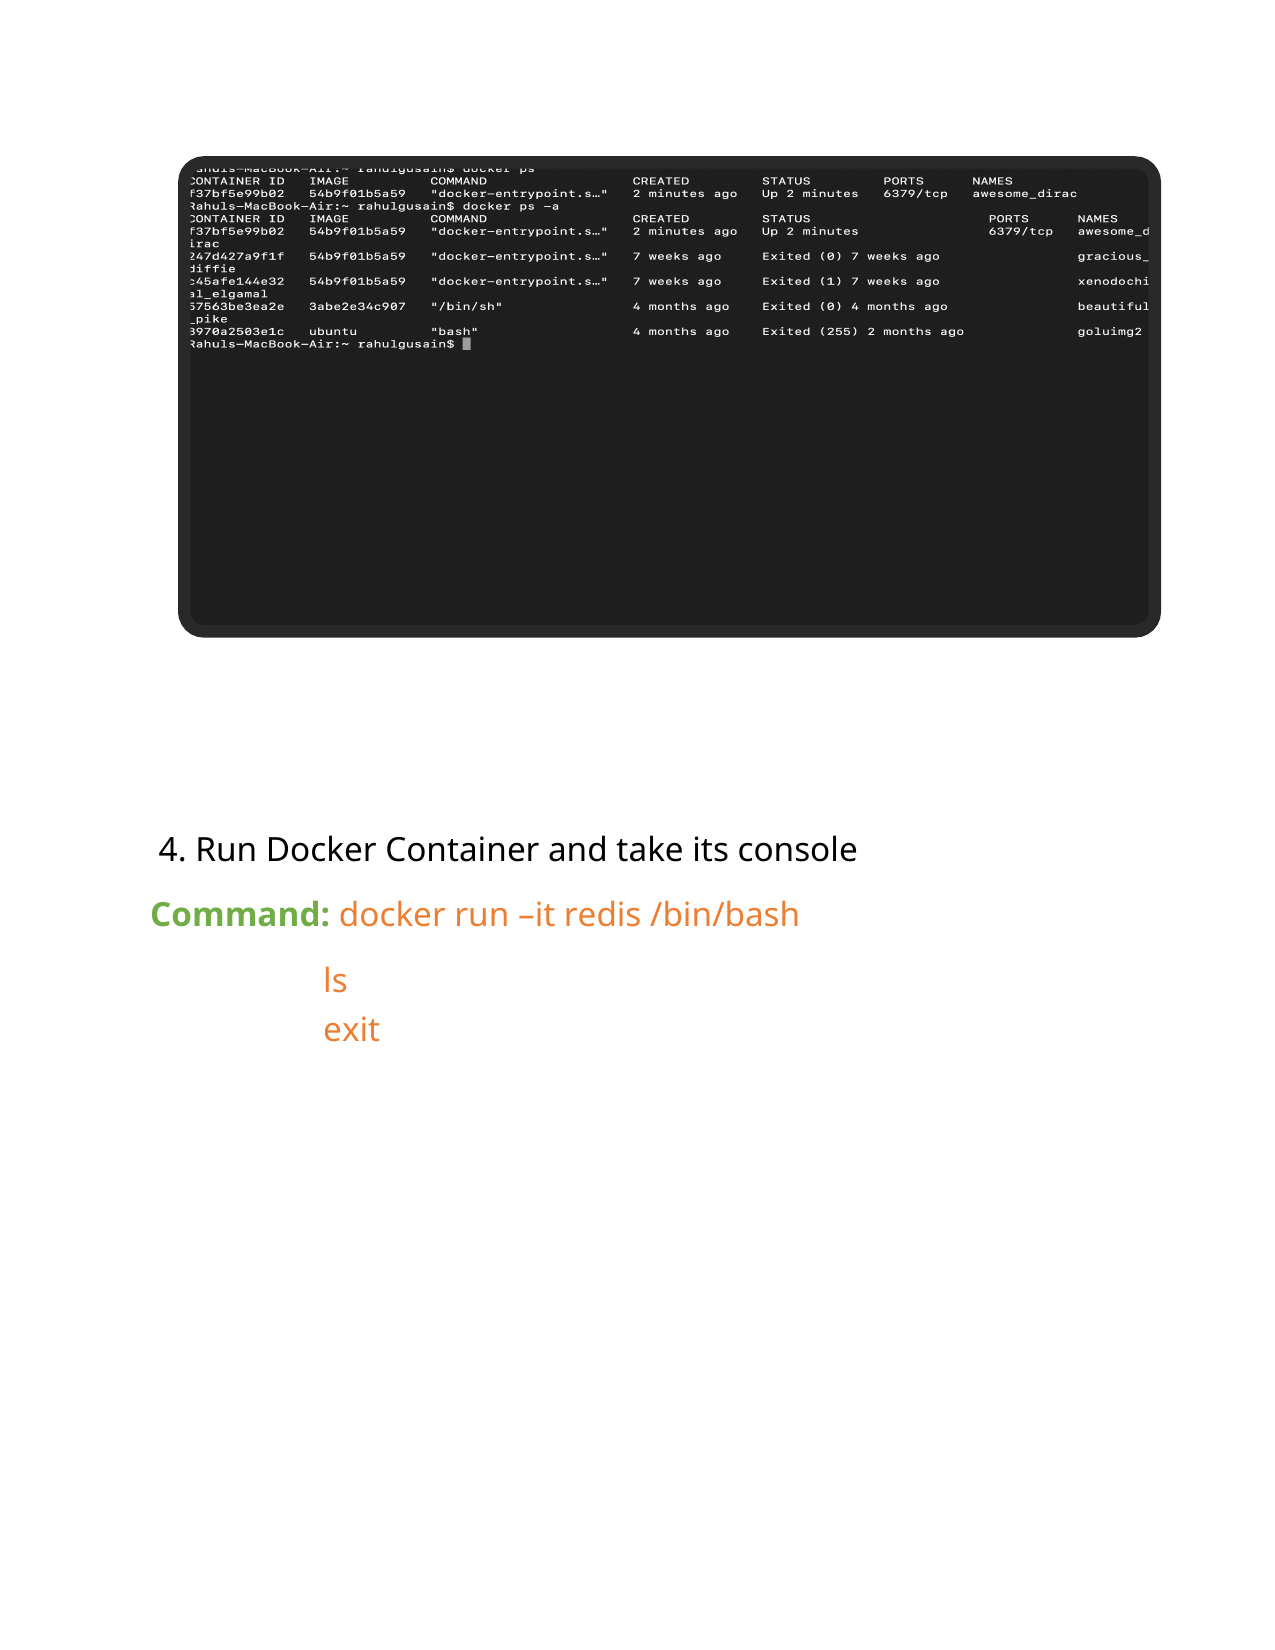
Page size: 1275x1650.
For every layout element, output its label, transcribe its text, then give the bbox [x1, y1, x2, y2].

text Command: docker run –it redis /bin/bash [150, 891, 1125, 937]
text 4. Run Docker Container and take its console [150, 794, 1125, 871]
text ls exit [150, 957, 1125, 1051]
